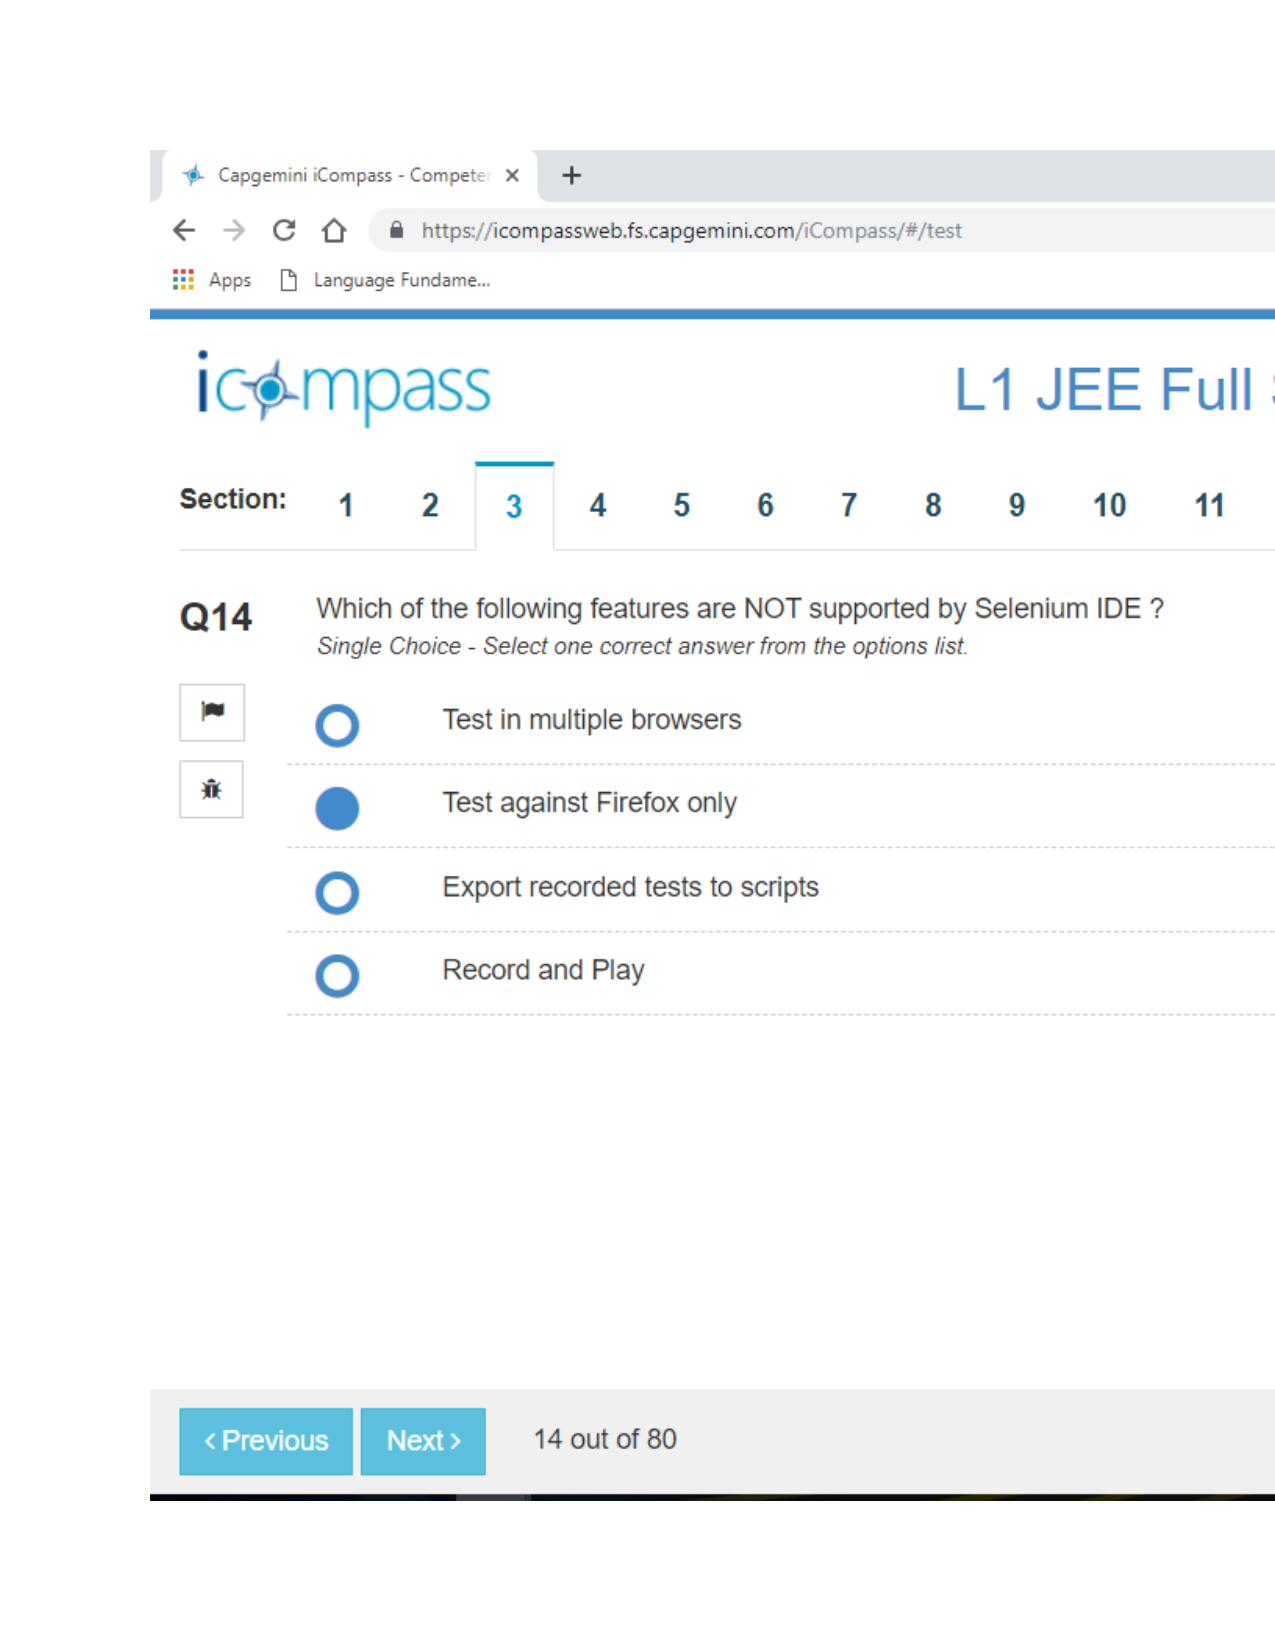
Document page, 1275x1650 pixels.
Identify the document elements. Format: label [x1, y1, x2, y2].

picture [150, 150, 1275, 1501]
